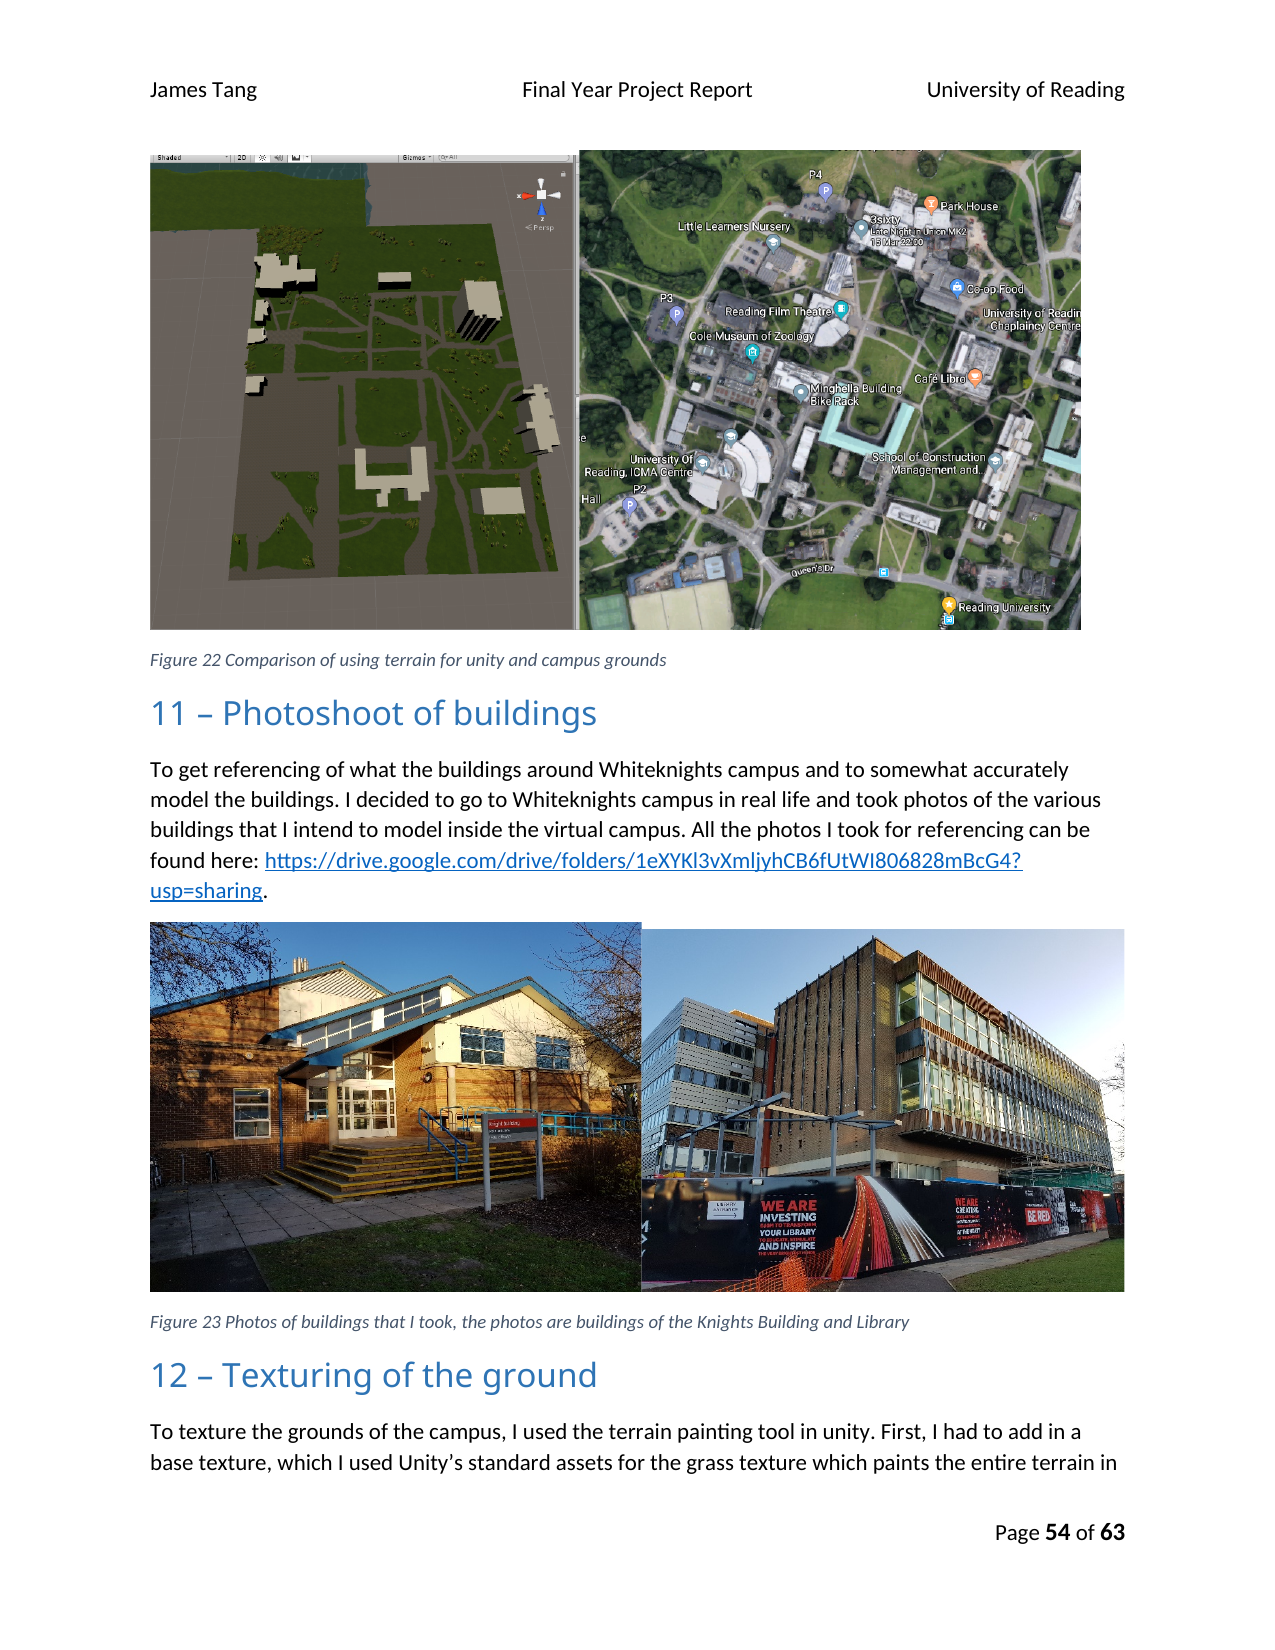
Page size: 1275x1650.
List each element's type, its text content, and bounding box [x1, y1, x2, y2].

picture [150, 150, 1081, 630]
text 12 – Texturing of the ground [150, 1352, 1125, 1397]
text Figure 23 Photos of buildings that I took, the photos are buildings of the Knights Building and Library [150, 1310, 1125, 1333]
text 11 – Photoshoot of buildings [150, 689, 1125, 735]
picture [150, 922, 1125, 1292]
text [150, 1417, 1125, 1476]
text To get referencing of what the buildings around Whiteknights campus and to somewhat accurately model the buildings. I decided to go to Whiteknights campus in real life and took photos of the various buildings that I intend to model inside the virtual campus. All the photos I took for referencing can be found here: https://drive.google.com/drive/folders/1eXYKl3vXmljyhCB6fUtWI806828mBcG4?usp=sharing. [150, 755, 1125, 904]
text Figure 22 Comparison of using terrain for unity and campus grounds [150, 648, 1125, 671]
